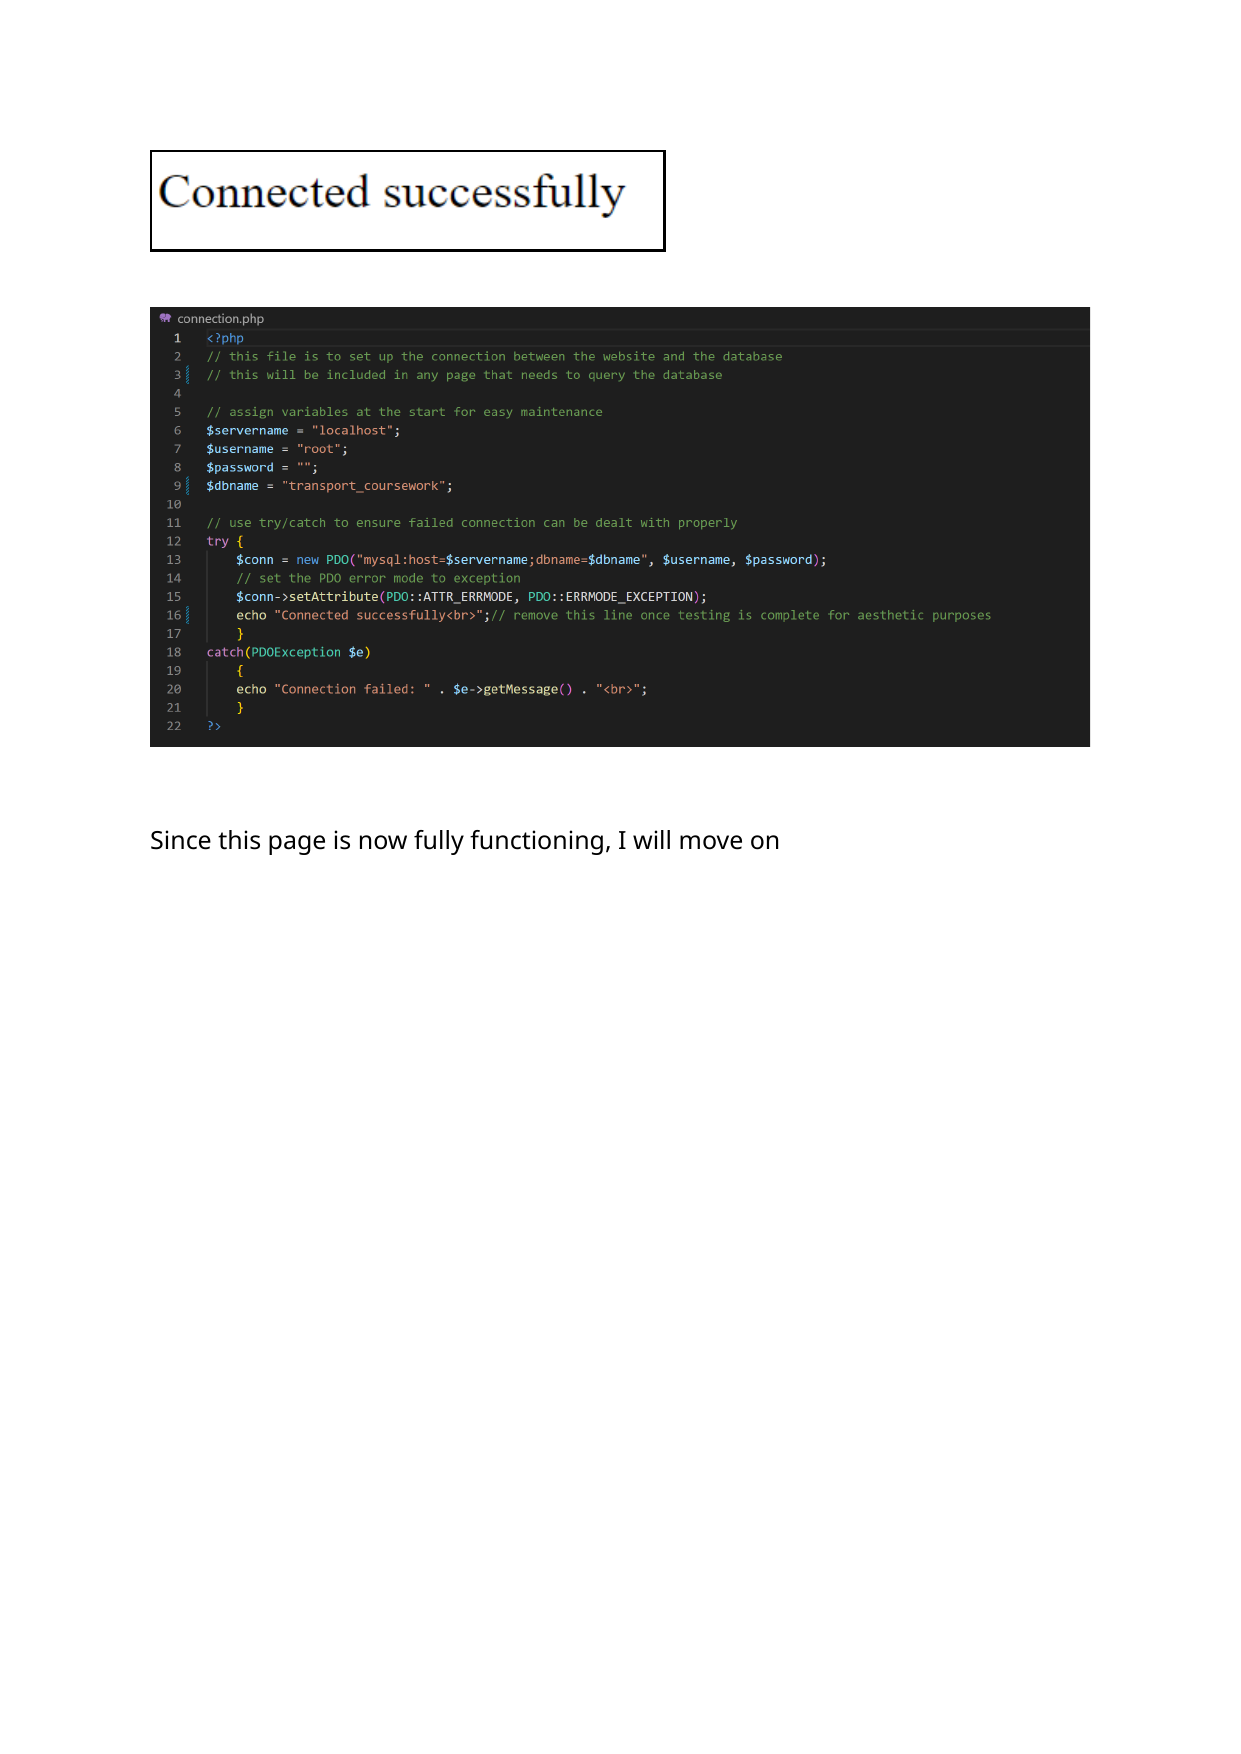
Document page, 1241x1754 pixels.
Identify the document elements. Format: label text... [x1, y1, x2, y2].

picture [152, 152, 663, 249]
text Since this page is now fully functioning, I will move on [150, 823, 1090, 857]
picture [150, 307, 1091, 747]
